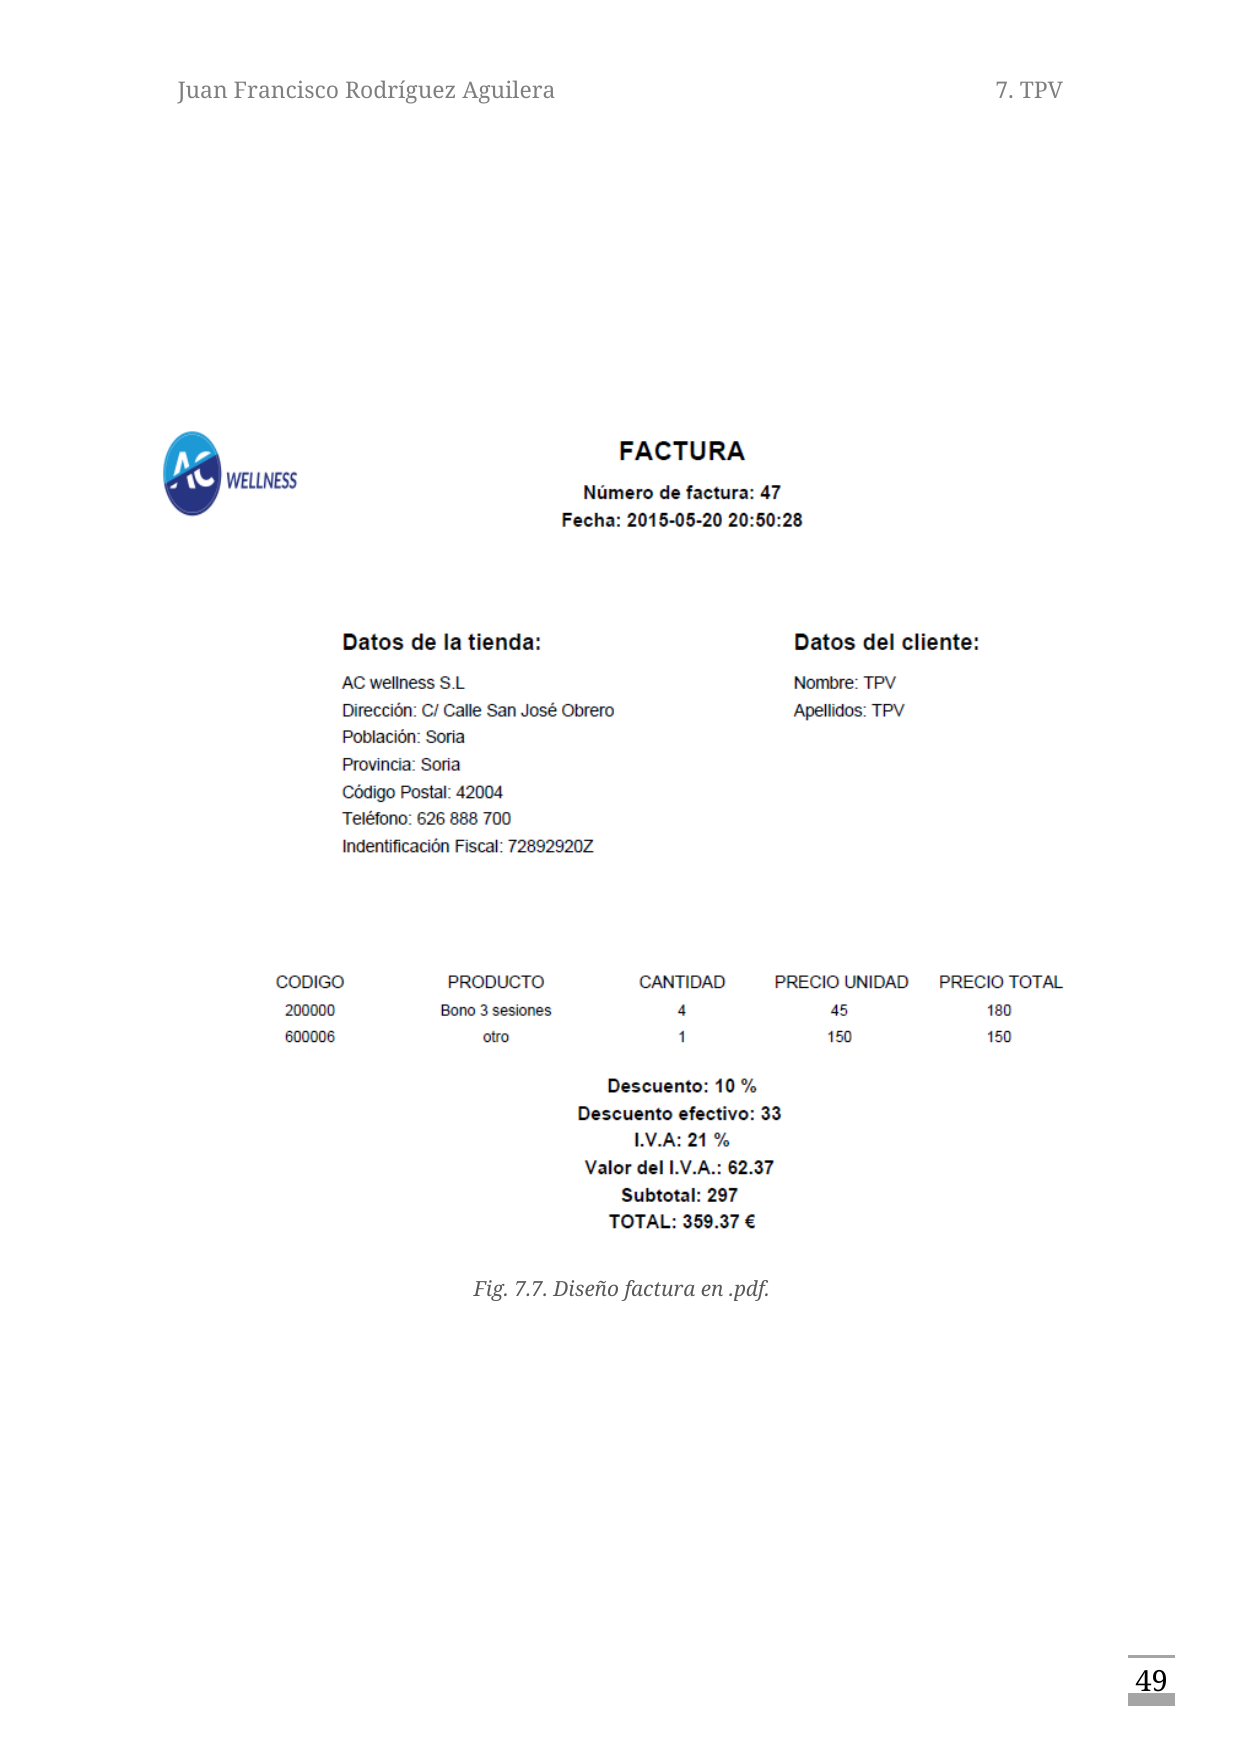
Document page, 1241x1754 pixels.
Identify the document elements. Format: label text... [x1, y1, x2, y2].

text Fig. 7.7. Diseño factura en .pdf. [177, 1256, 1063, 1302]
picture [129, 382, 1111, 1256]
